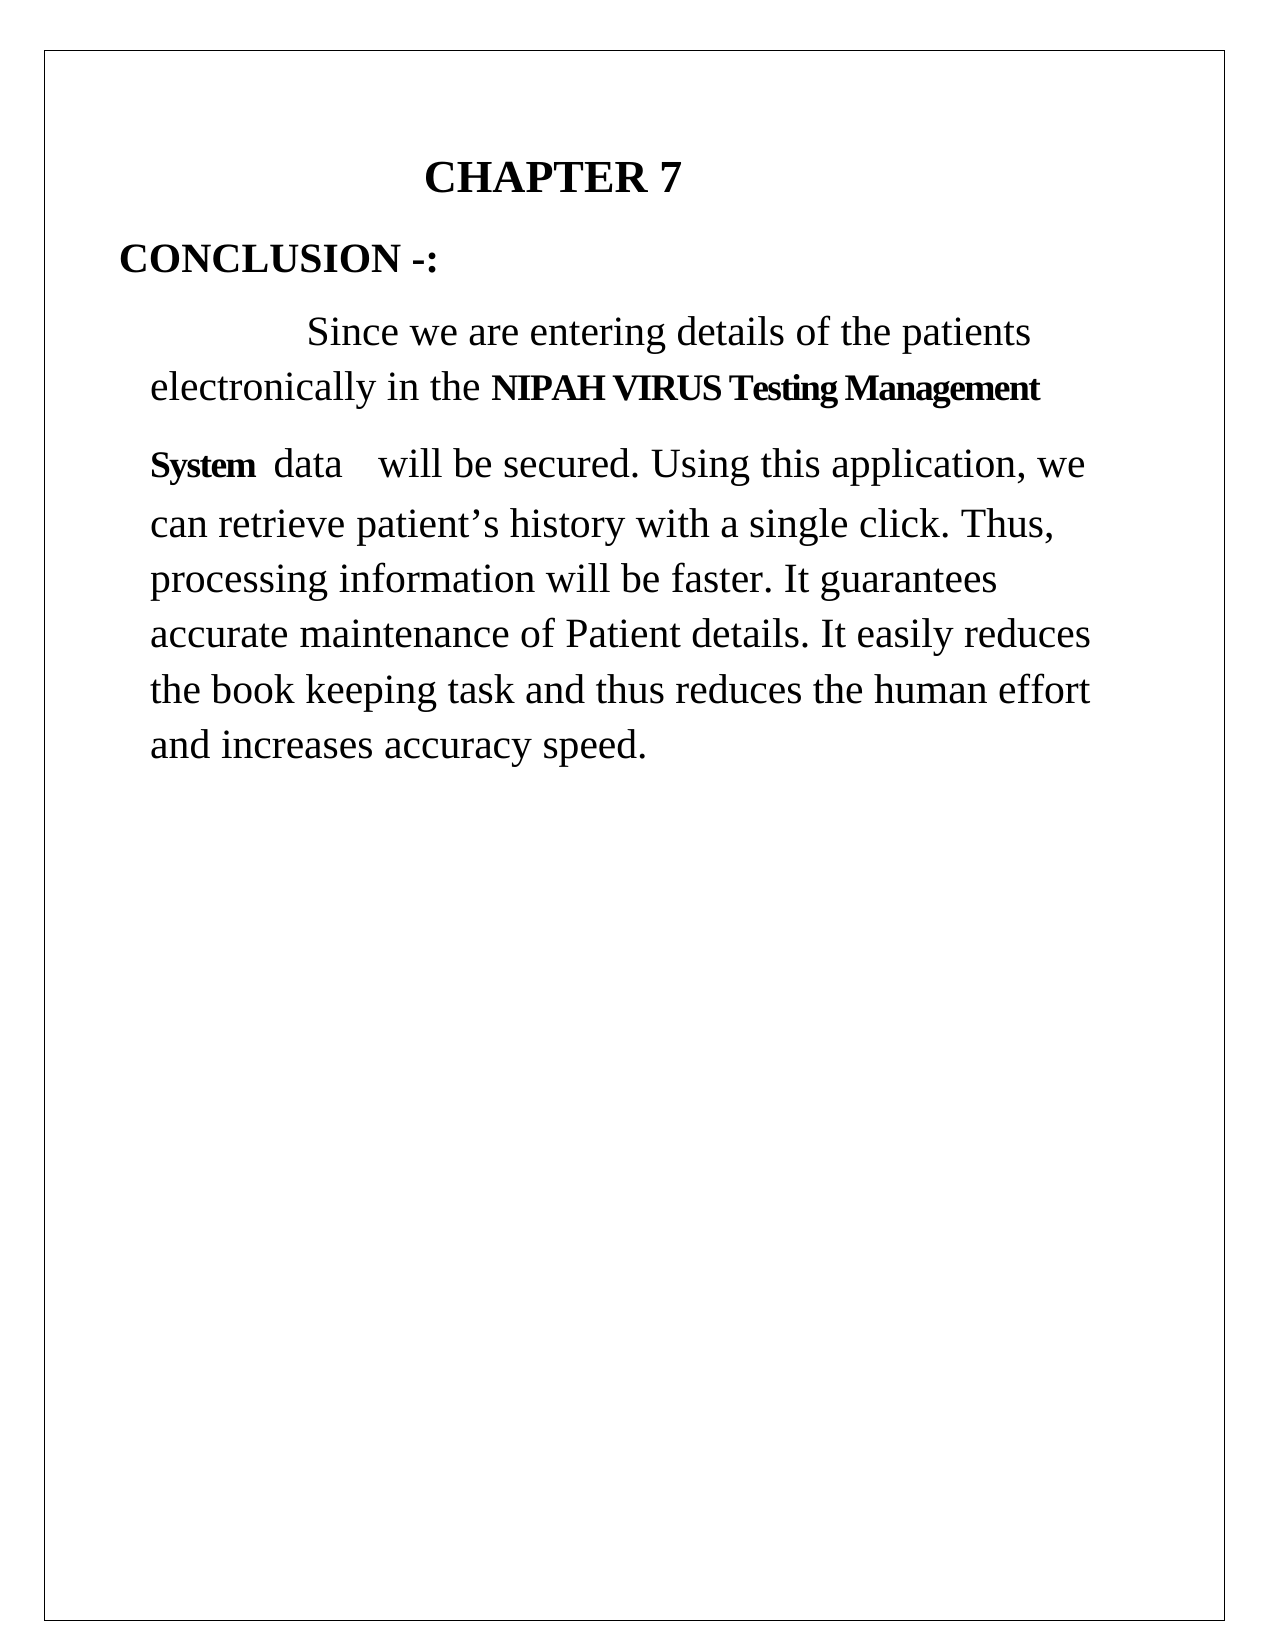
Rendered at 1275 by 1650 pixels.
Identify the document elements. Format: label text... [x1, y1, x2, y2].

text CHAPTER 7 [56, 150, 1050, 203]
text Since we are entering details of the patients electronically in the NIPAH VIRUS Testing Management System data will be secured. Using this application, we can retrieve patient’s history with a single click. Thus, processing information will be faster. It guarantees accurate maintenance of Patient details. It easily reduces the book keeping task and thus reduces the human effort and increases accuracy speed. [150, 307, 1116, 767]
subtitle CONCLUSION -: [45, 234, 1223, 282]
